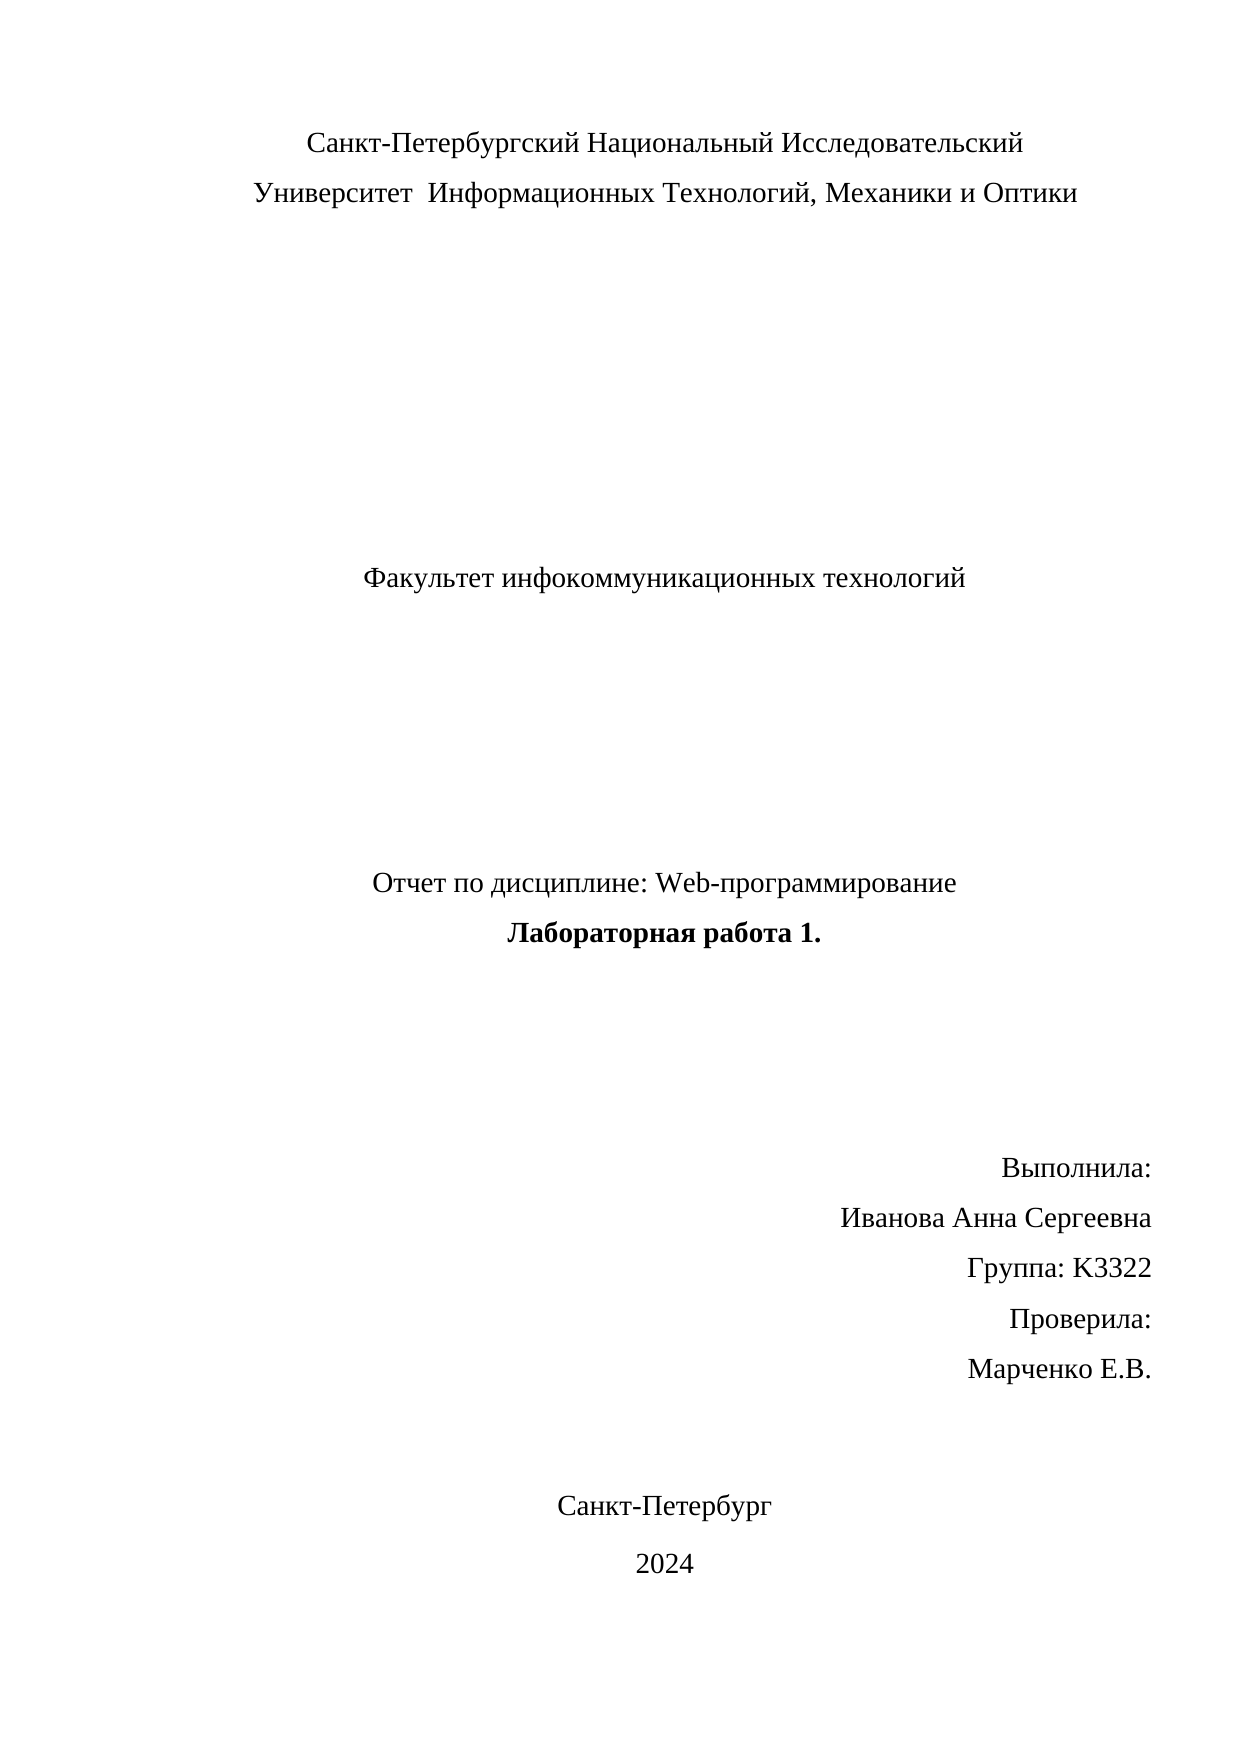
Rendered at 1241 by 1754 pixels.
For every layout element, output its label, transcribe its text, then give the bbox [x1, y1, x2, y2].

text Санкт-Петербург [177, 1488, 1152, 1522]
text Иванова Анна Сергеевна [177, 1200, 1152, 1234]
text 2024 [177, 1547, 1152, 1580]
text Лабораторная работа 1. [177, 916, 1152, 949]
text Проверила: [177, 1301, 1152, 1334]
text Отчет по дисциплине: Web-программирование [177, 865, 1152, 899]
text Выполнила: [177, 1150, 1152, 1183]
text Санкт-Петербургский Национальный Исследовательский Университет Информационных Технологий, Механики и Оптики [231, 125, 1099, 209]
text Группа: K3322 [177, 1251, 1152, 1284]
text Марченко Е.В. [177, 1351, 1152, 1385]
text Факультет инфокоммуникационных технологий [177, 561, 1152, 594]
